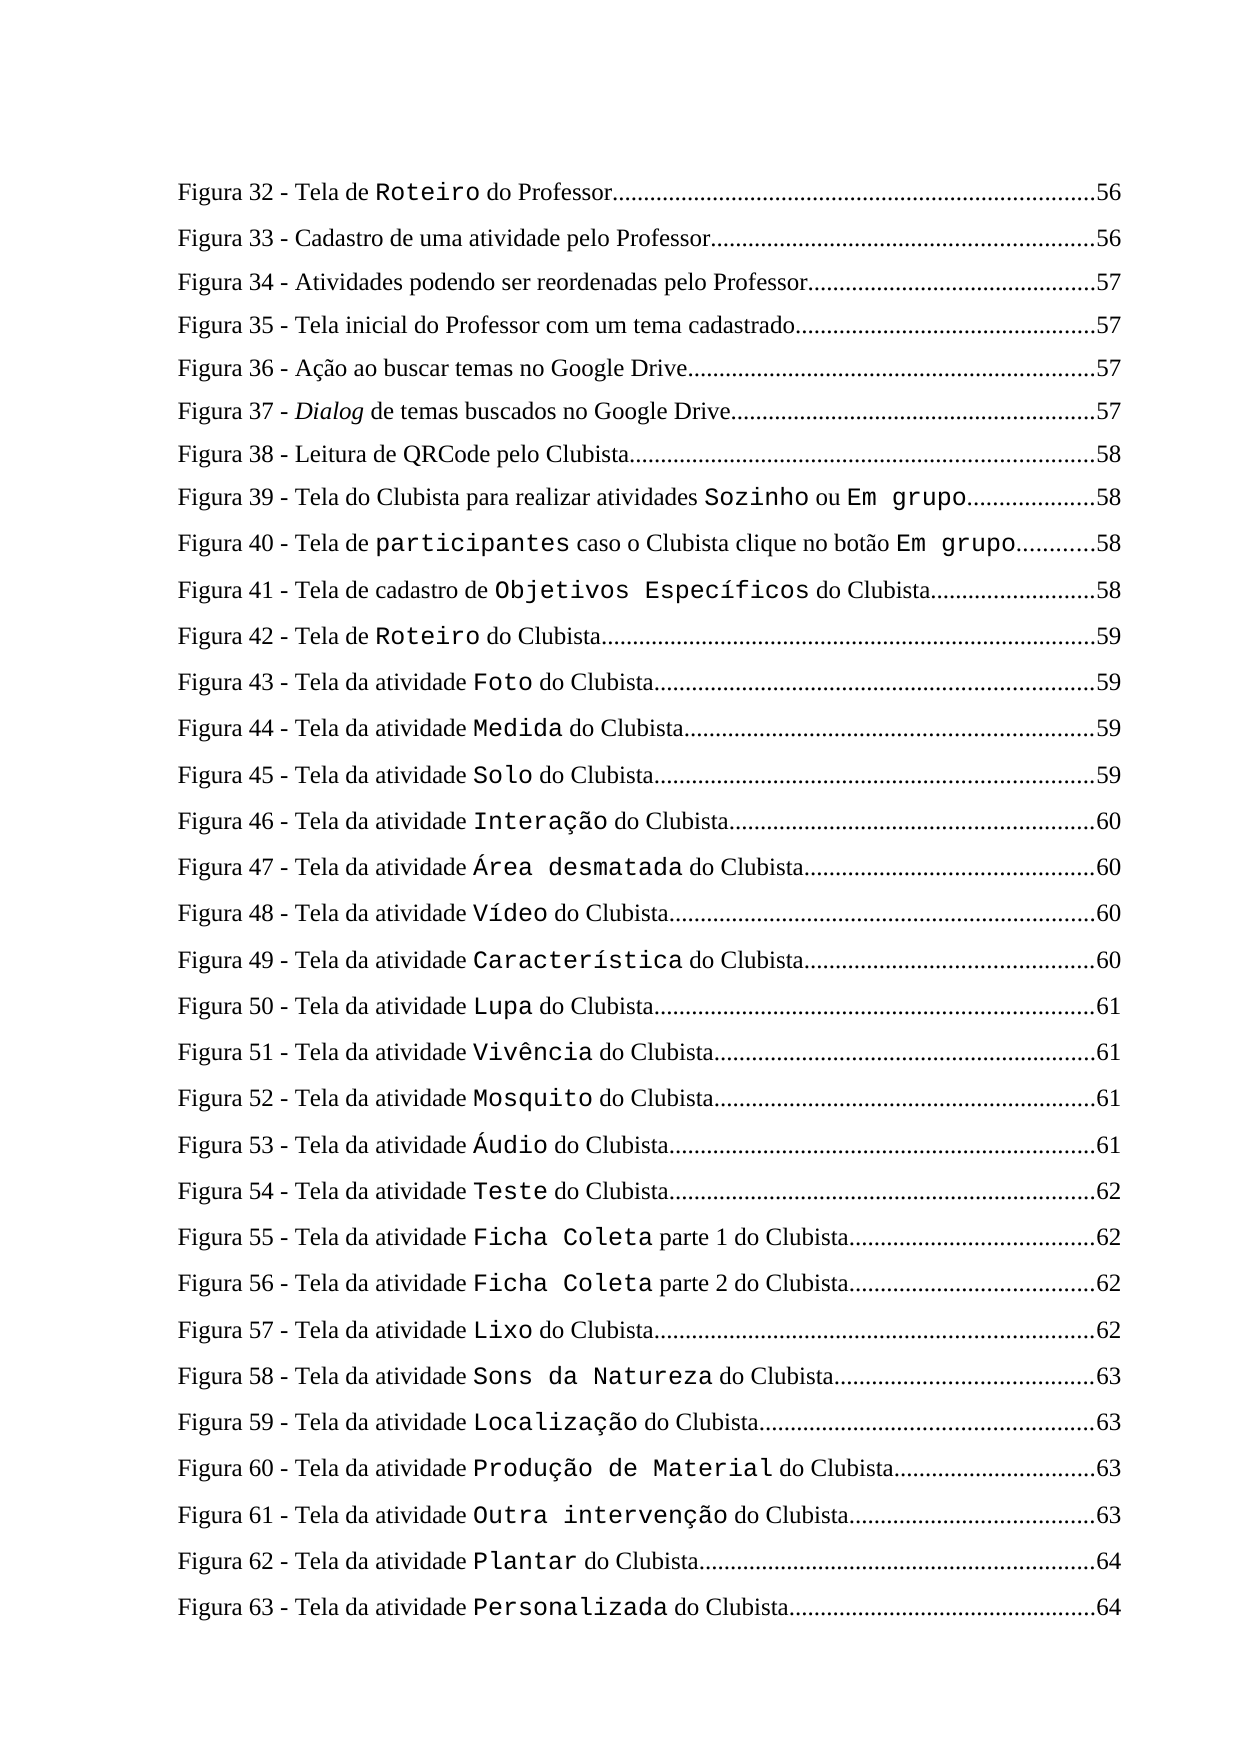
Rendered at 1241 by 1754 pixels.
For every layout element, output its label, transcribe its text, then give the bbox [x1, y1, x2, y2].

text Figura 63 - Tela da atividade Personalizada do Clubista 64 [177, 1592, 1122, 1623]
text Figura 38 - Leitura de QRCode pelo Clubista 58 [177, 439, 1122, 468]
text Figura 62 - Tela da atividade Plantar do Clubista 64 [177, 1546, 1122, 1577]
text Figura 55 - Tela da atividade Ficha Coleta parte 1 do Clubista 62 [177, 1222, 1122, 1253]
text Figura 32 - Tela de Roteiro do Professor 56 [177, 177, 1122, 208]
text Figura 52 - Tela da atividade Mosquito do Clubista 61 [177, 1083, 1122, 1114]
text Figura 47 - Tela da atividade Área desmatada do Clubista 60 [177, 852, 1122, 883]
text Figura 39 - Tela do Clubista para realizar atividades Sozinho ou Em grupo 58 [177, 482, 1122, 513]
text Figura 53 - Tela da atividade Áudio do Clubista 61 [177, 1130, 1122, 1161]
text Figura 35 - Tela inicial do Professor com um tema cadastrado 57 [177, 310, 1122, 338]
text Figura 59 - Tela da atividade Localização do Clubista 63 [177, 1407, 1122, 1438]
text Figura 34 - Atividades podendo ser reordenadas pelo Professor 57 [177, 267, 1122, 295]
text Figura 56 - Tela da atividade Ficha Coleta parte 2 do Clubista 62 [177, 1268, 1122, 1299]
text Figura 44 - Tela da atividade Medida do Clubista 59 [177, 713, 1122, 744]
text Figura 45 - Tela da atividade Solo do Clubista 59 [177, 760, 1122, 791]
text Figura 57 - Tela da atividade Lixo do Clubista 62 [177, 1315, 1122, 1346]
text Figura 37 - Dialog de temas buscados no Google Drive 57 [177, 396, 1122, 425]
text Figura 36 - Ação ao buscar temas no Google Drive 57 [177, 353, 1122, 382]
text Figura 41 - Tela de cadastro de Objetivos Específicos do Clubista 58 [177, 575, 1122, 606]
text Figura 42 - Tela de Roteiro do Clubista 59 [177, 621, 1122, 652]
text Figura 54 - Tela da atividade Teste do Clubista 62 [177, 1176, 1122, 1207]
text Figura 51 - Tela da atividade Vivência do Clubista 61 [177, 1037, 1122, 1068]
text Figura 33 - Cadastro de uma atividade pelo Professor 56 [177, 223, 1122, 252]
text Figura 60 - Tela da atividade Produção de Material do Clubista 63 [177, 1453, 1122, 1484]
text Figura 49 - Tela da atividade Característica do Clubista 60 [177, 945, 1122, 976]
text Figura 50 - Tela da atividade Lupa do Clubista 61 [177, 991, 1122, 1022]
text Figura 46 - Tela da atividade Interação do Clubista 60 [177, 806, 1122, 837]
text Figura 43 - Tela da atividade Foto do Clubista 59 [177, 667, 1122, 698]
text Figura 40 - Tela de participantes caso o Clubista clique no botão Em grupo 58 [177, 528, 1122, 559]
text Figura 48 - Tela da atividade Vídeo do Clubista 60 [177, 898, 1122, 929]
text Figura 58 - Tela da atividade Sons da Natureza do Clubista 63 [177, 1361, 1122, 1392]
text Figura 61 - Tela da atividade Outra intervenção do Clubista 63 [177, 1500, 1122, 1531]
